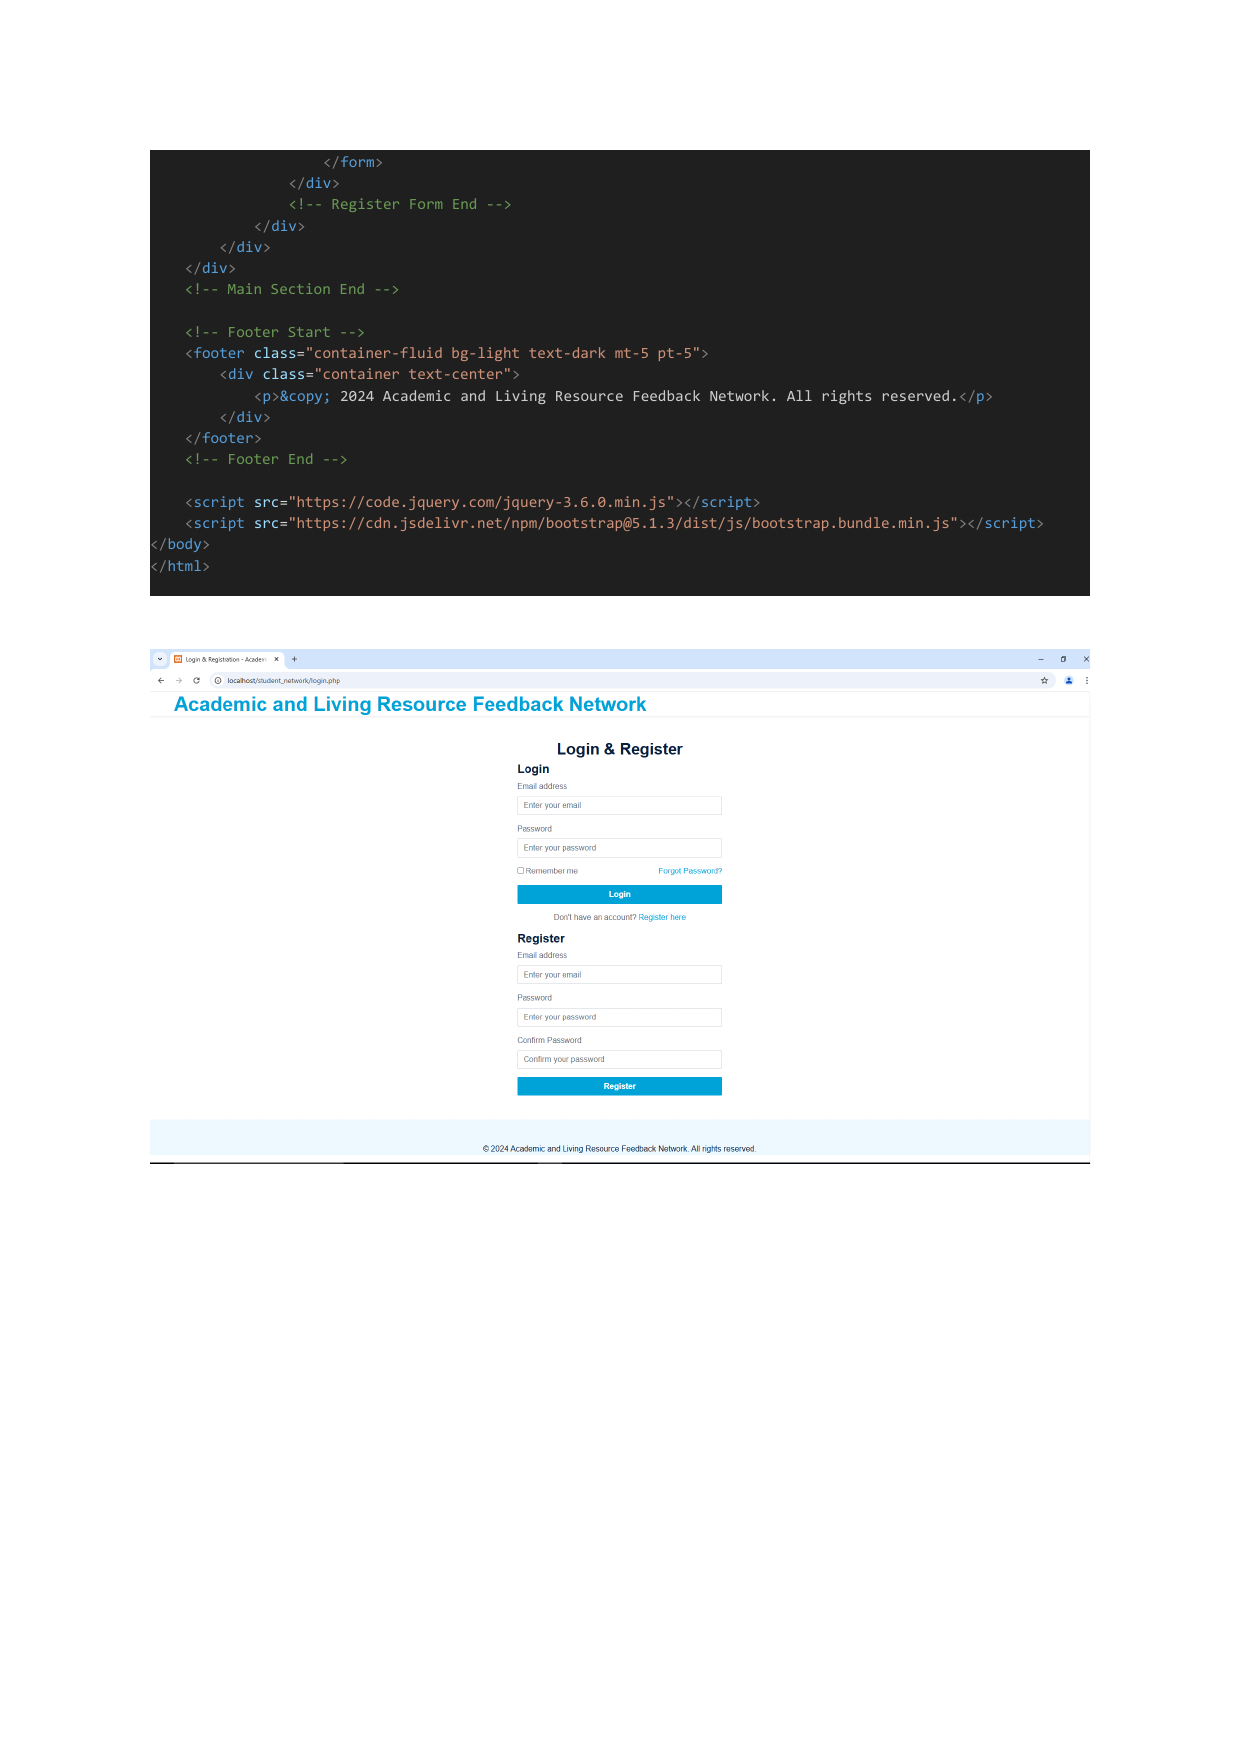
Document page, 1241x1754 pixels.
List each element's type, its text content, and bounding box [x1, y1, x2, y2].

text </div> [150, 171, 1090, 192]
text <!-- Footer End --> [150, 447, 1090, 469]
text <!-- Footer Start --> [150, 320, 1090, 341]
text <p>&copy; 2024 Academic and Living Resource Feedback Network. All rights reserved.</p> [150, 384, 1090, 405]
text </div> [150, 214, 1090, 235]
text </body> [150, 532, 1090, 554]
text </footer> [150, 426, 1090, 447]
text <footer class="container-fluid bg-light text-dark mt-5 pt-5"> [150, 341, 1090, 362]
text </div> [150, 256, 1090, 277]
text <!-- Register Form End --> [150, 192, 1090, 214]
picture [150, 649, 1091, 1164]
text <script src="https://cdn.jsdelivr.net/npm/bootstrap@5.1.3/dist/js/bootstrap.bundle.min.js"></script> [150, 511, 1090, 532]
text <script src="https://code.jquery.com/jquery-3.6.0.min.js"></script> [150, 490, 1090, 511]
text </div> [150, 405, 1090, 426]
text <div class="container text-center"> [150, 362, 1090, 384]
text </form> [150, 150, 1090, 171]
text </div> [150, 235, 1090, 256]
text </html> [150, 554, 1090, 575]
text <!-- Main Section End --> [150, 277, 1090, 299]
